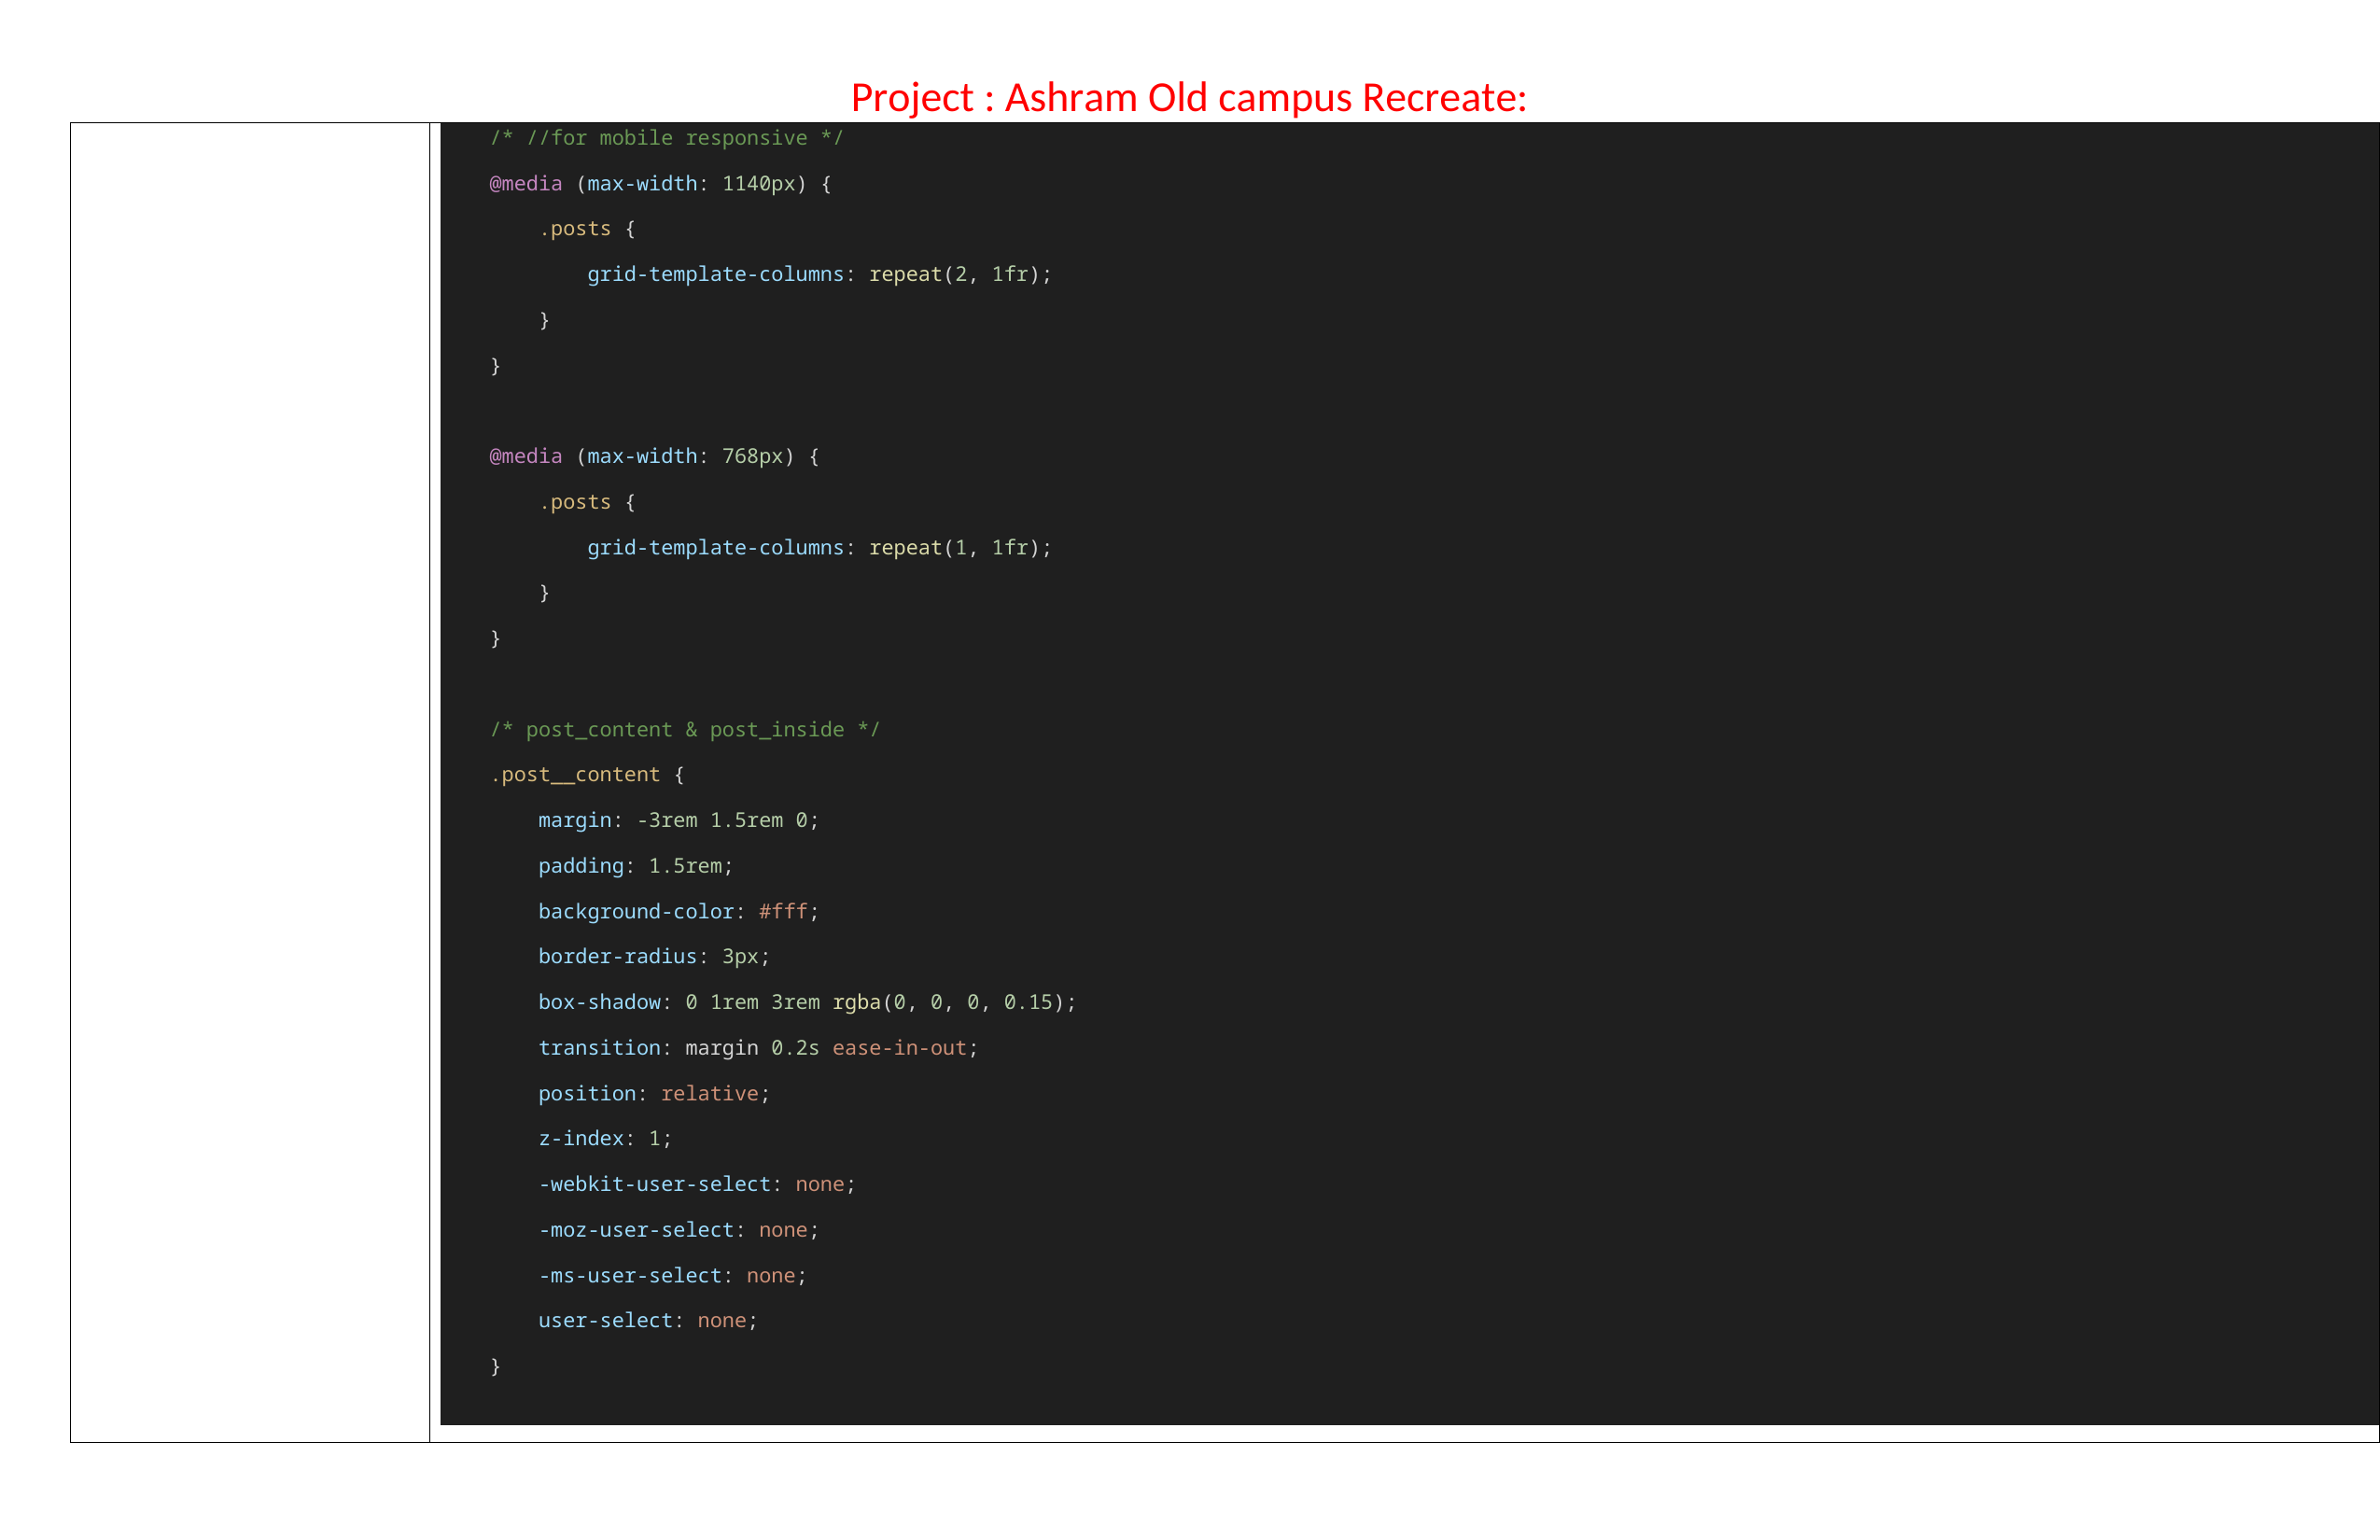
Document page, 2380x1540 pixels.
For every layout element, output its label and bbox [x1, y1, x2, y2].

table_cell [430, 123, 2379, 1442]
table_cell [71, 123, 429, 1442]
